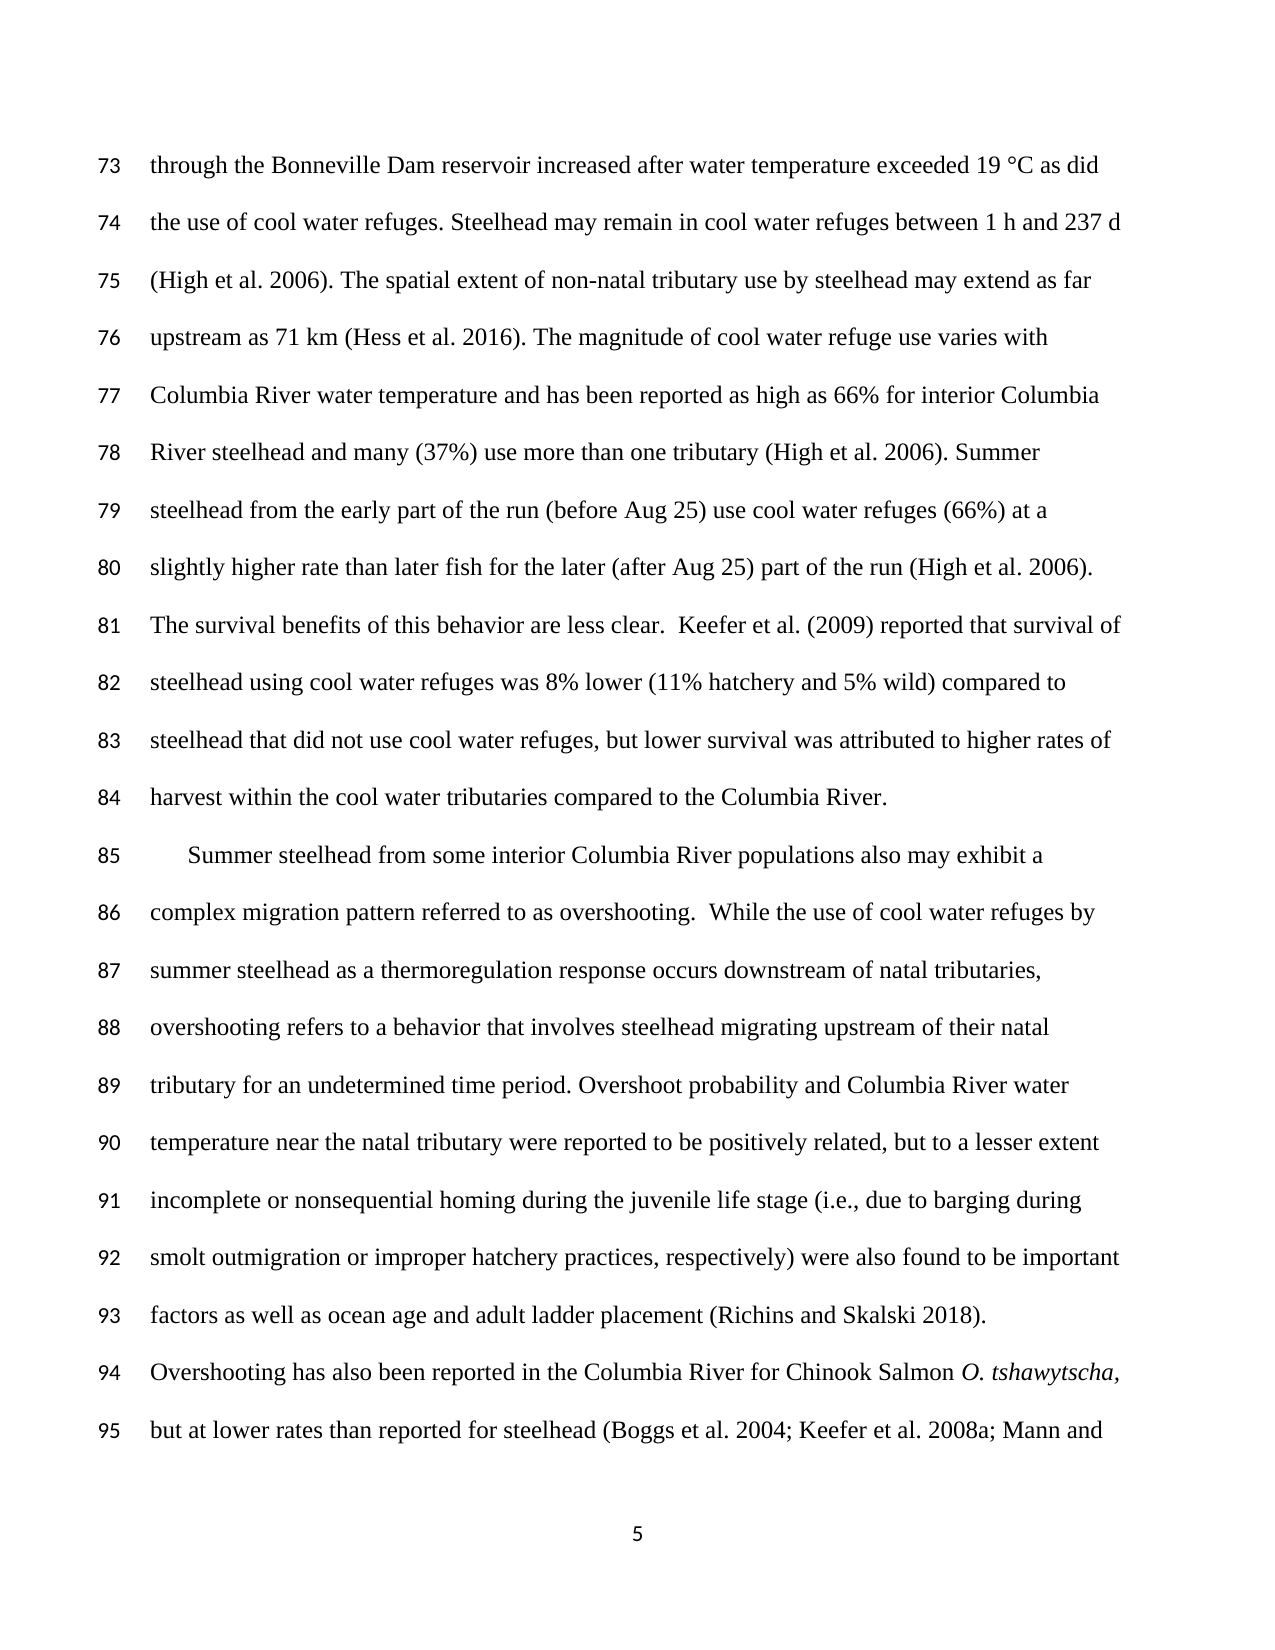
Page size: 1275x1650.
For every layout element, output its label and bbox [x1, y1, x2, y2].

text [150, 150, 1125, 811]
text [150, 840, 1125, 1444]
